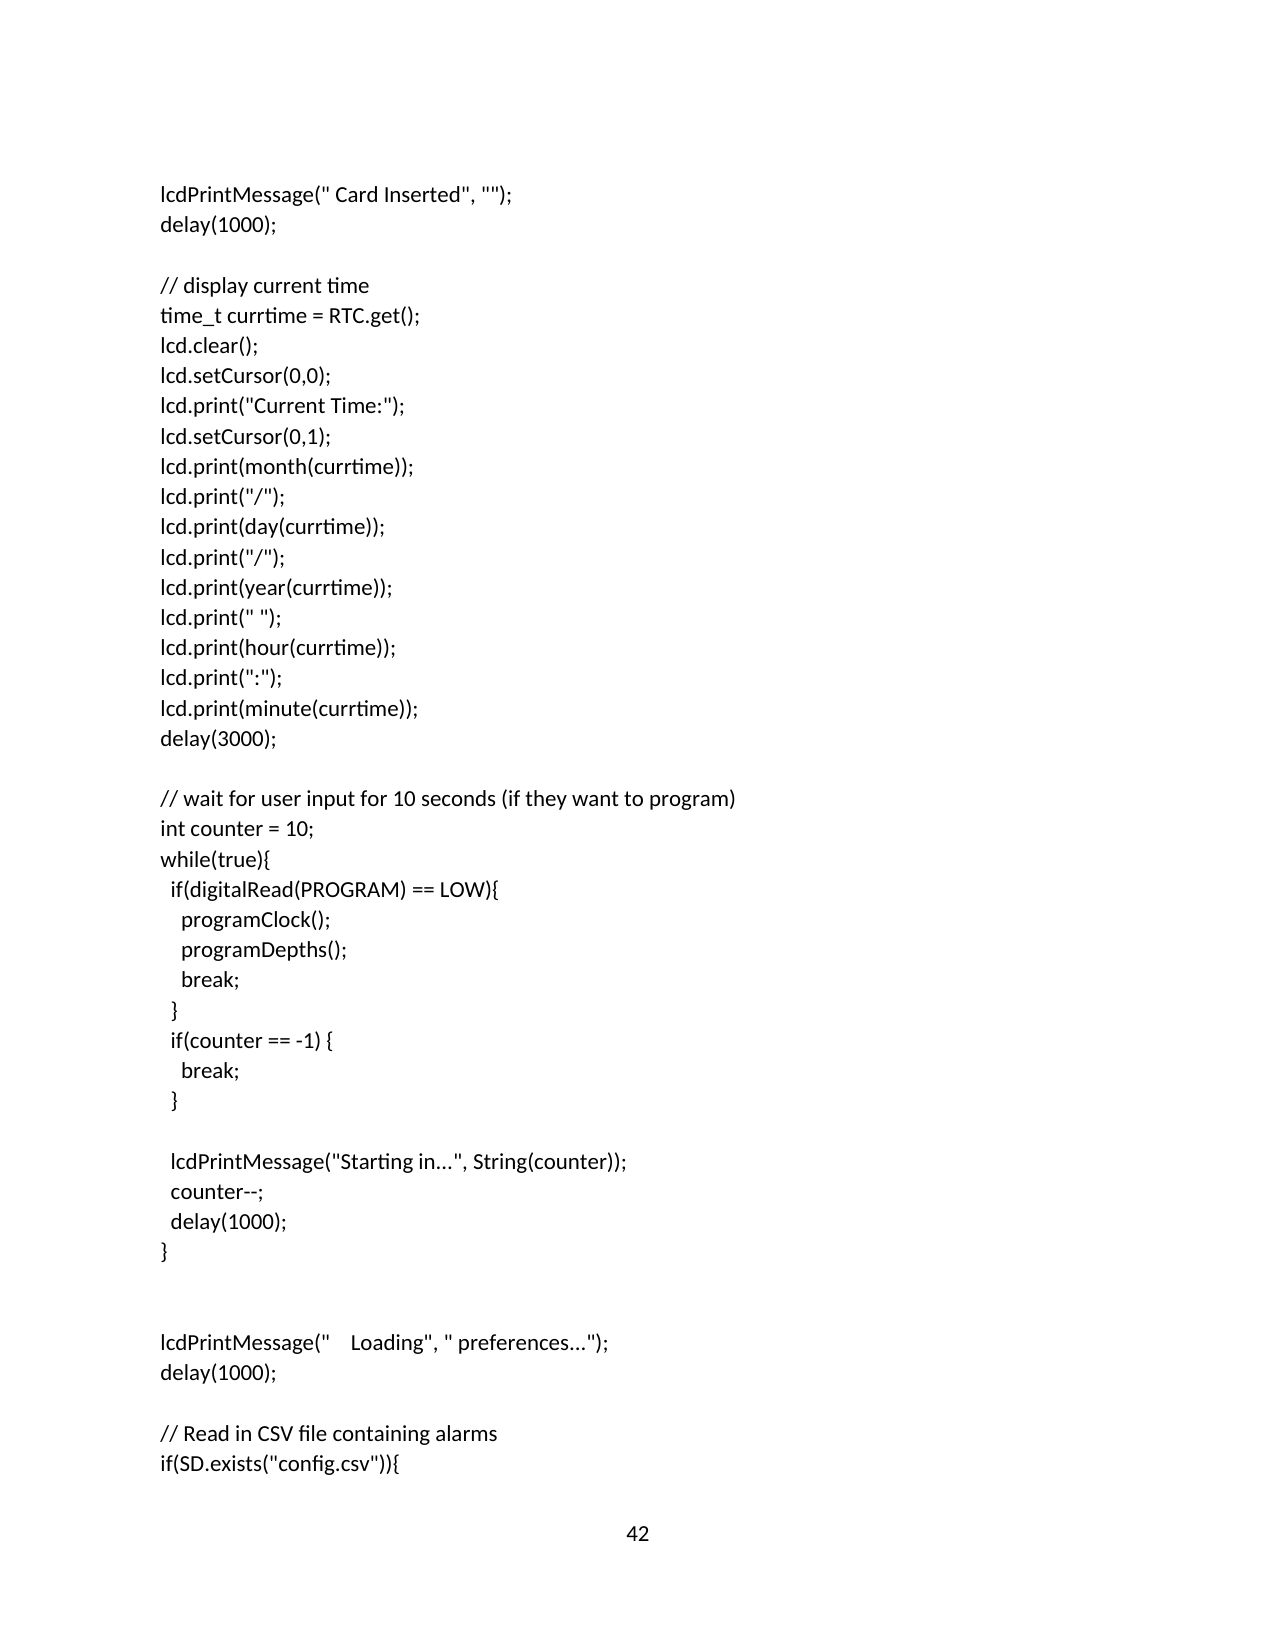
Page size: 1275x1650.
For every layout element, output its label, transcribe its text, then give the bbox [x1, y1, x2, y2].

text lcd.setCursor(0,1); [150, 422, 1125, 450]
text counter--; [150, 1177, 1125, 1205]
text lcd.print("Current Time:"); [150, 392, 1125, 420]
text delay(3000); [150, 724, 1125, 752]
text programDepths(); [150, 935, 1125, 963]
text // display current time [150, 271, 1125, 299]
text delay(1000); [150, 1207, 1125, 1235]
text break; [150, 966, 1125, 994]
text break; [150, 1056, 1125, 1084]
text lcd.print(" "); [150, 603, 1125, 631]
text } [150, 1086, 1125, 1114]
text lcd.print(month(currtime)); [150, 452, 1125, 480]
text if(digitalRead(PROGRAM) == LOW){ [150, 875, 1125, 903]
text lcd.print("/"); [150, 482, 1125, 510]
text programClock(); [150, 905, 1125, 933]
text lcdPrintMessage("Starting in...", String(counter)); [150, 1147, 1125, 1175]
text } [150, 996, 1125, 1024]
text if(SD.exists("config.csv")){ [150, 1449, 1125, 1477]
text time_t currtime = RTC.get(); [150, 301, 1125, 329]
text lcd.print(hour(currtime)); [150, 633, 1125, 661]
text lcd.print(minute(currtime)); [150, 694, 1125, 722]
text lcdPrintMessage(" Card Inserted", ""); [150, 180, 1125, 208]
text lcd.clear(); [150, 331, 1125, 359]
text lcdPrintMessage(" Loading", " preferences..."); [150, 1328, 1125, 1356]
text delay(1000); [150, 1358, 1125, 1386]
text lcd.print(":"); [150, 663, 1125, 692]
text if(counter == -1) { [150, 1026, 1125, 1054]
text lcd.print(day(currtime)); [150, 512, 1125, 541]
text while(true){ [150, 845, 1125, 873]
text lcd.setCursor(0,0); [150, 361, 1125, 389]
text delay(1000); [150, 210, 1125, 238]
text } [150, 1237, 1125, 1266]
text lcd.print(year(currtime)); [150, 573, 1125, 601]
text int counter = 10; [150, 814, 1125, 843]
text lcd.print("/"); [150, 543, 1125, 571]
text // wait for user input for 10 seconds (if they want to program) [150, 784, 1125, 812]
text // Read in CSV file containing alarms [150, 1419, 1125, 1447]
